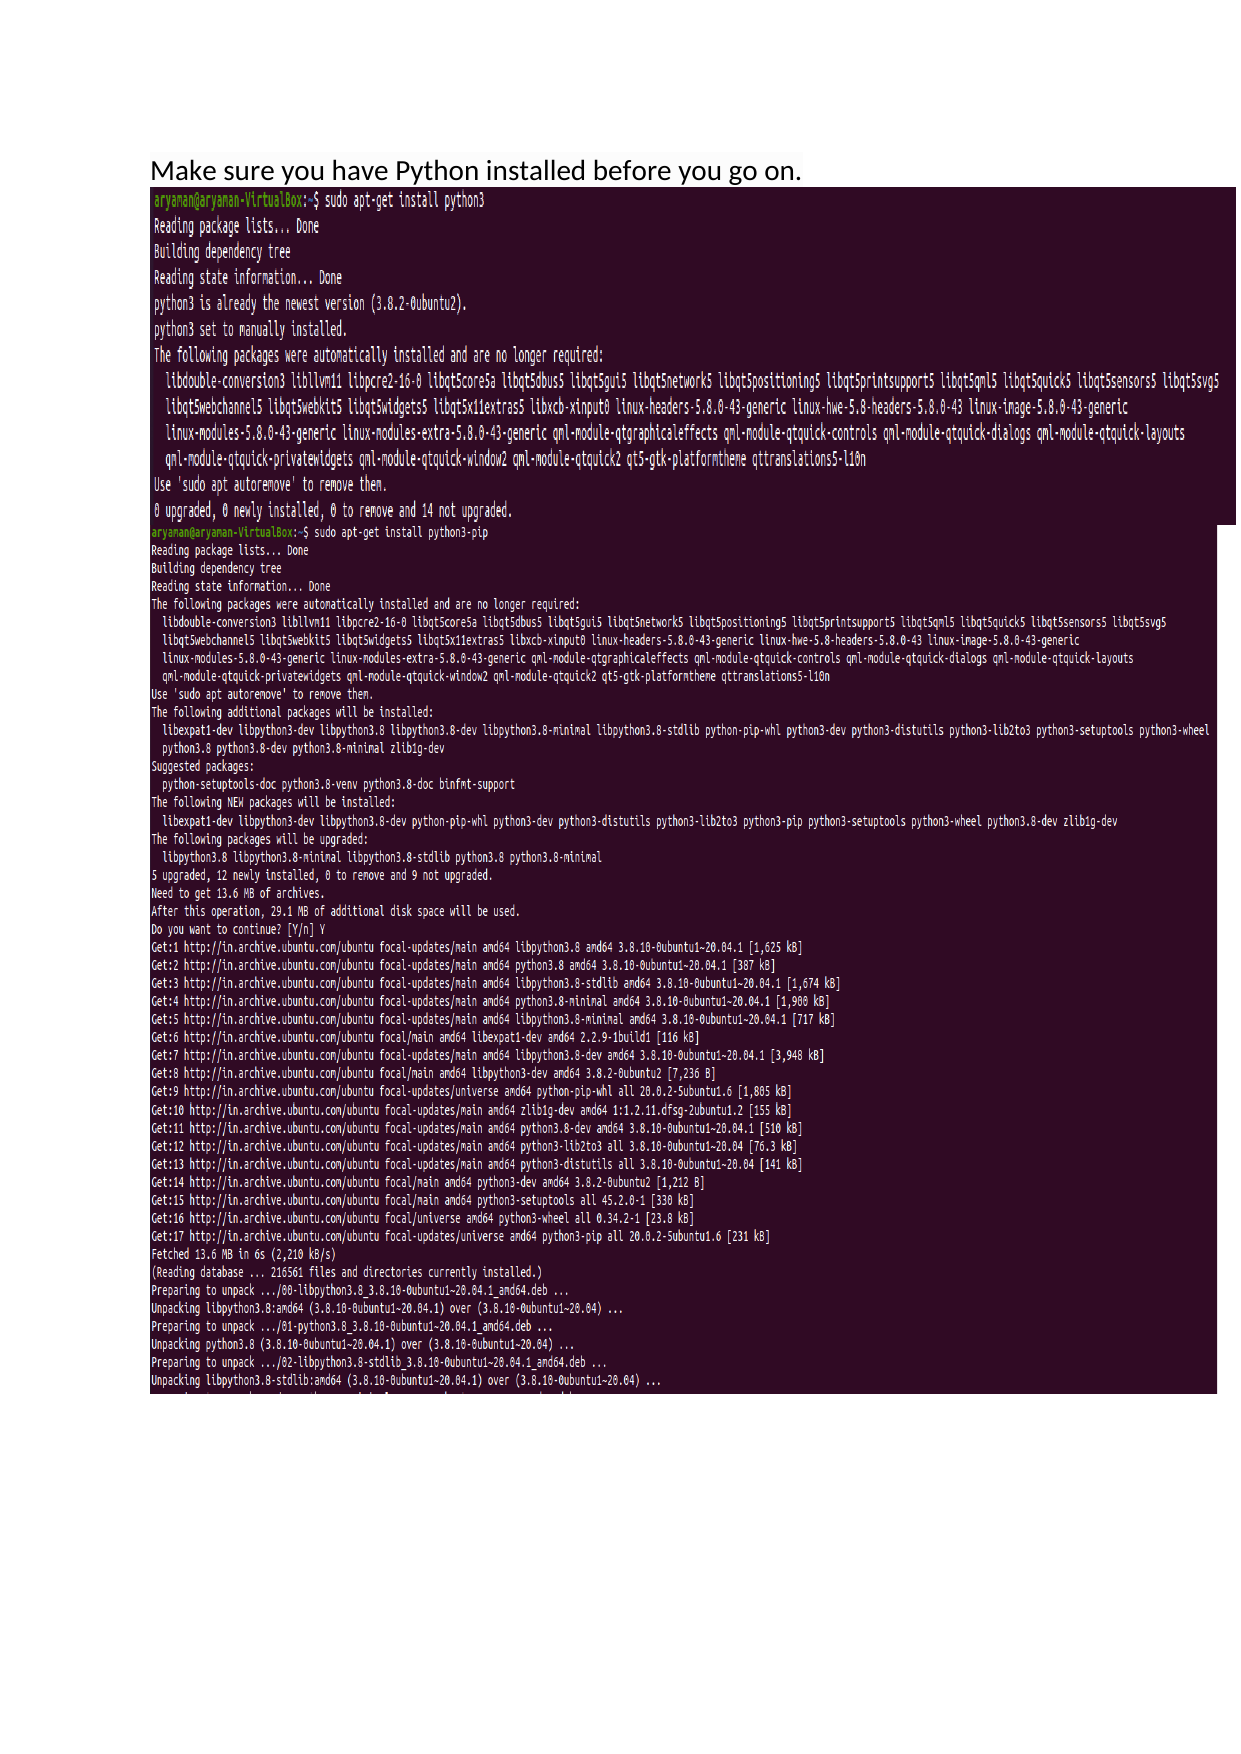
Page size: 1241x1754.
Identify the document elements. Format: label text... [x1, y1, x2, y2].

text Make sure you have Python installed before you go on. [150, 150, 1090, 187]
picture [150, 187, 1236, 1394]
